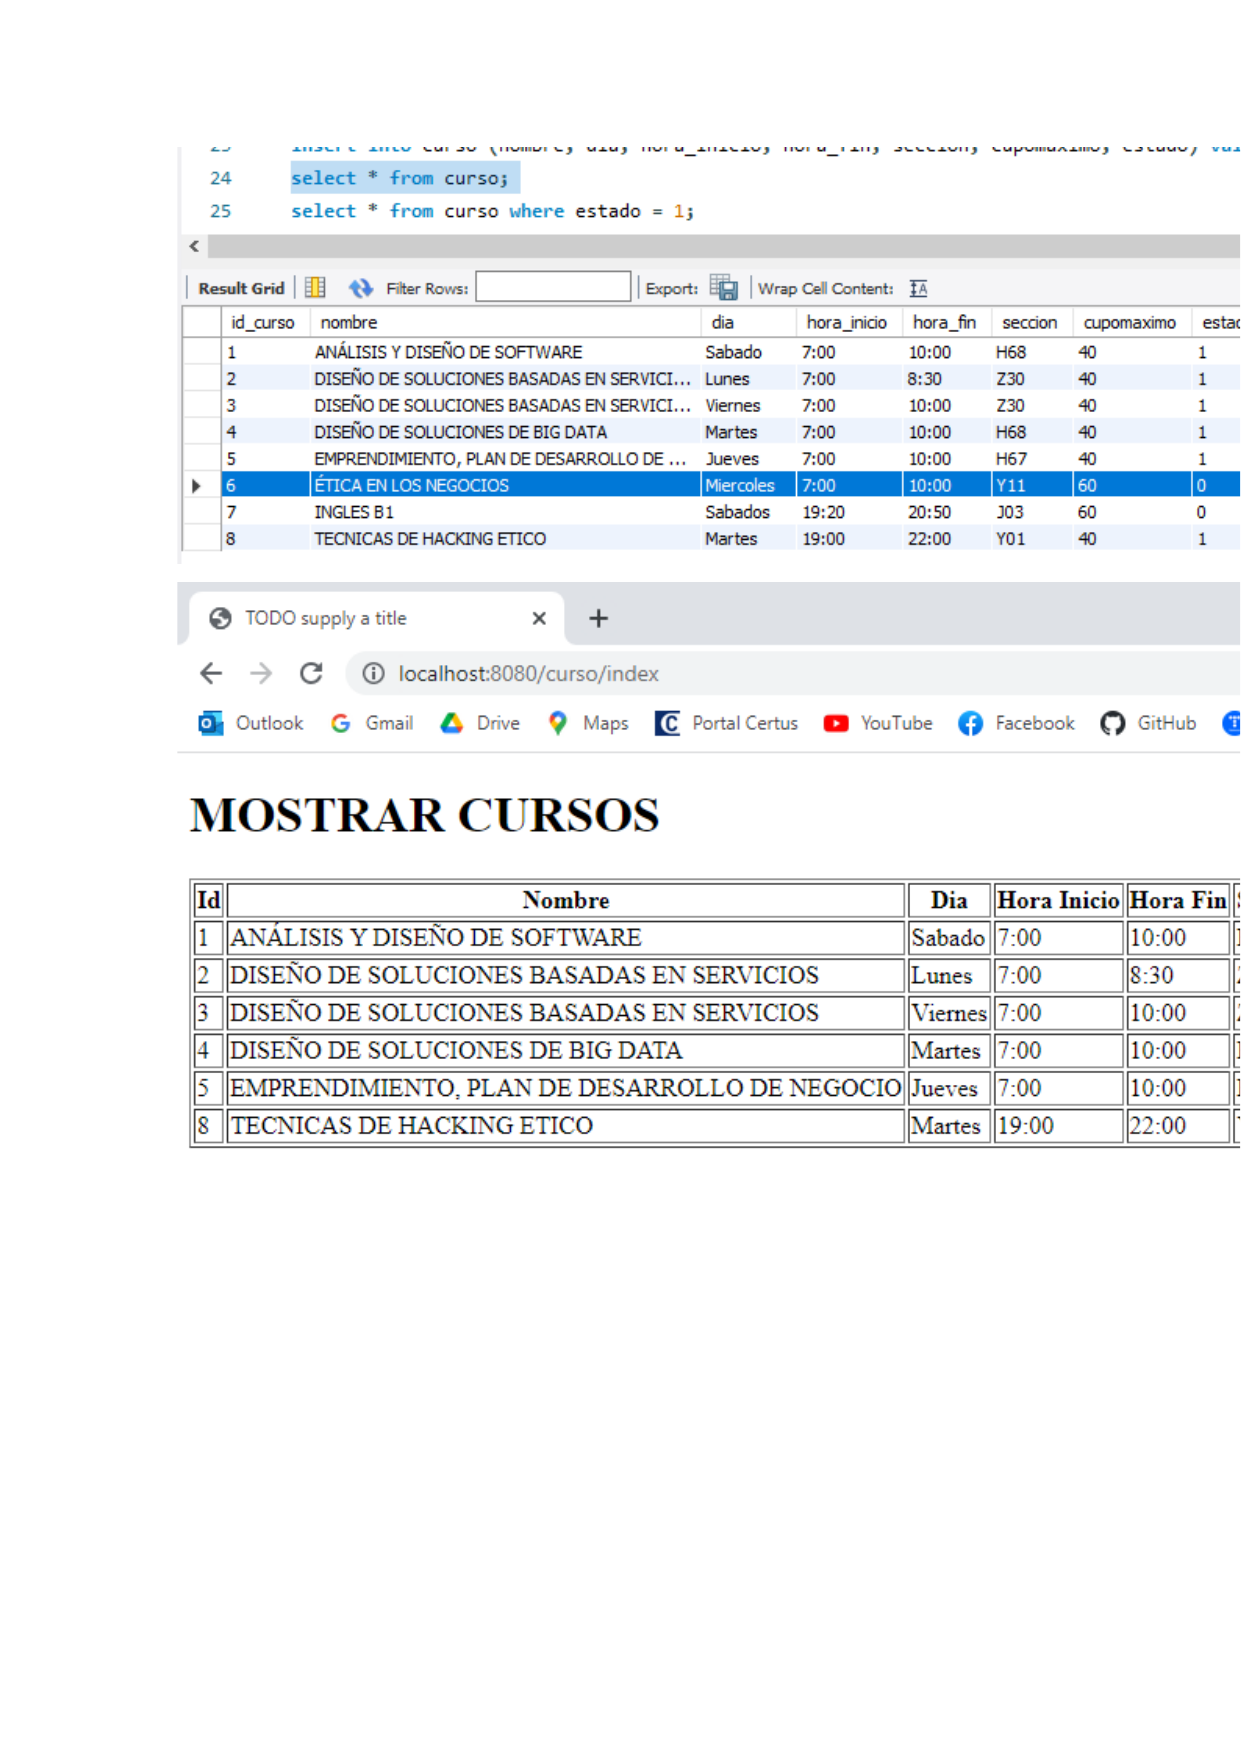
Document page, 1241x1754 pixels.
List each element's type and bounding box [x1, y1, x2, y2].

picture [177, 582, 1241, 1178]
picture [177, 147, 1241, 564]
